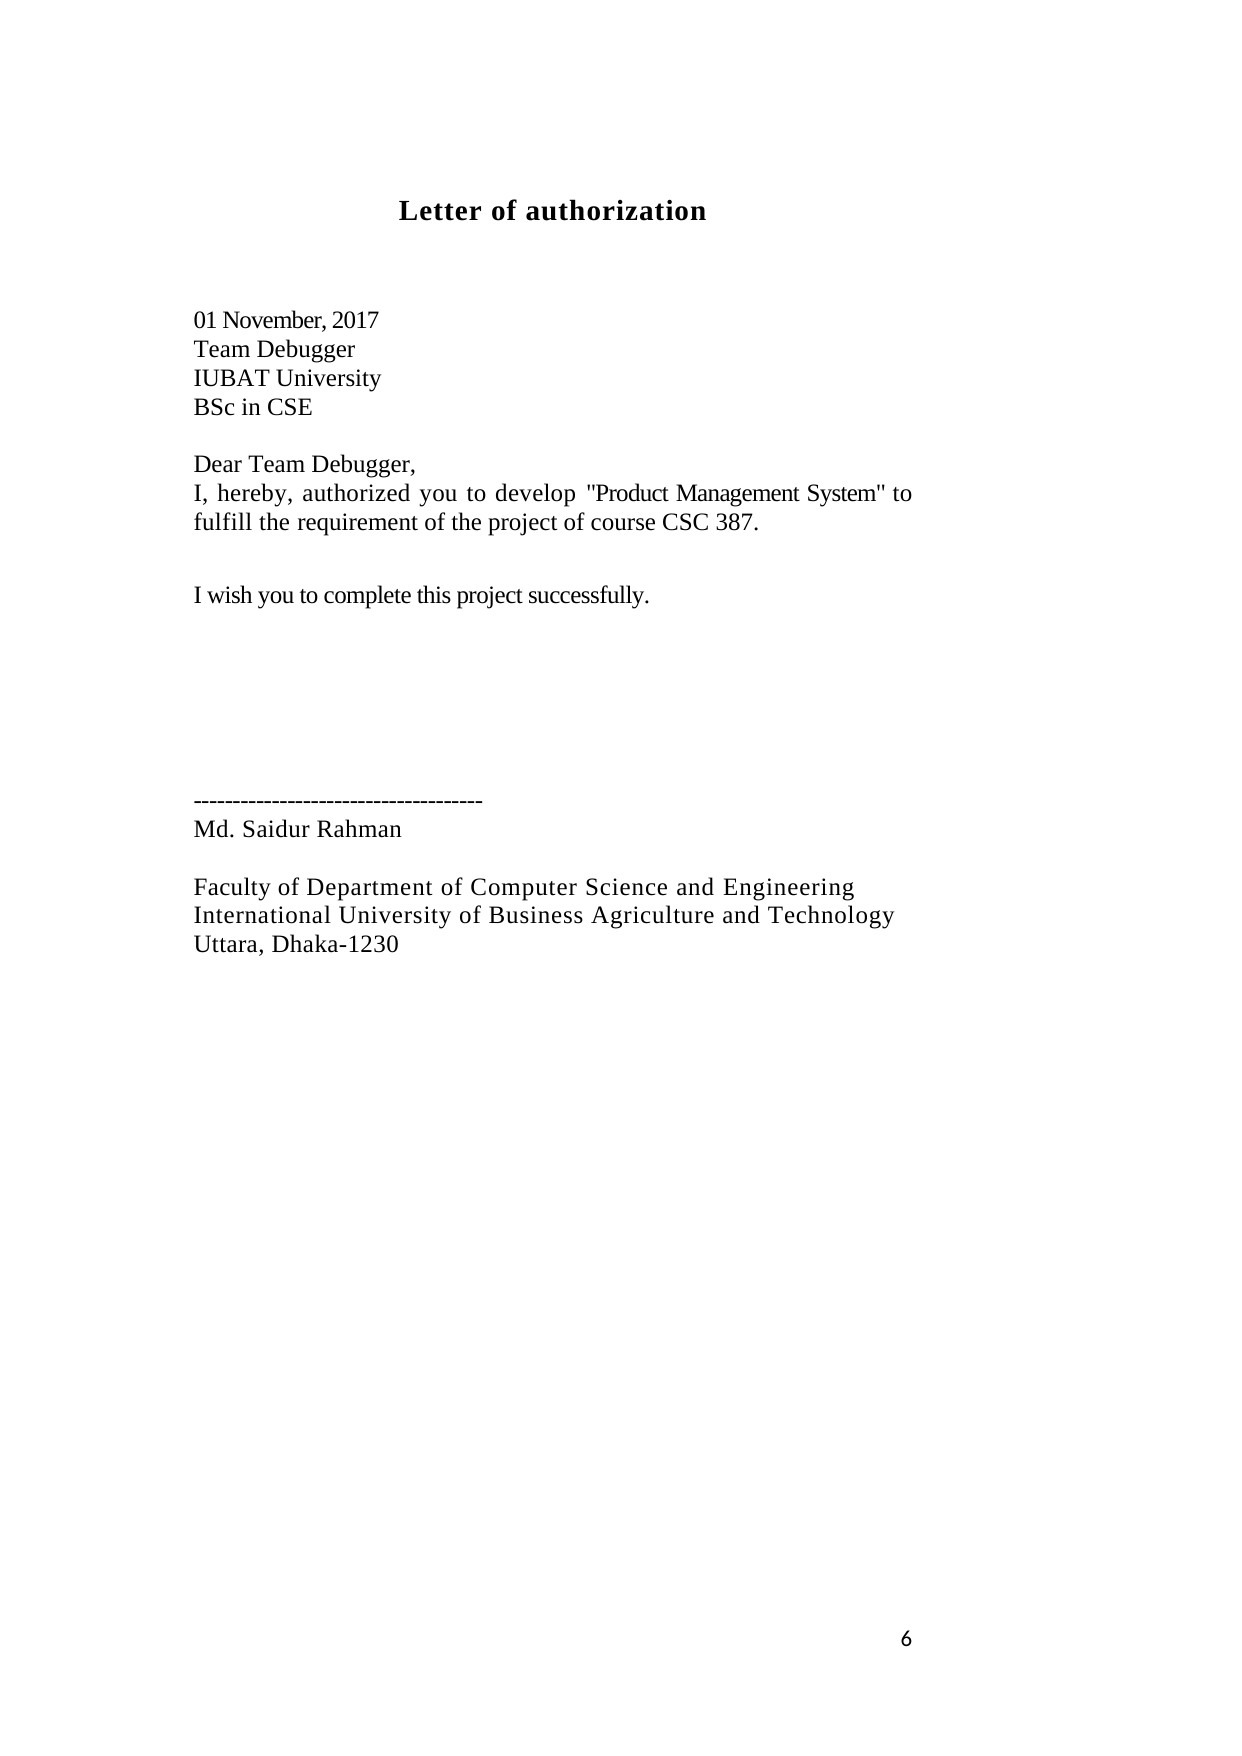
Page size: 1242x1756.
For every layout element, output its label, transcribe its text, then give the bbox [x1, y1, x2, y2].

text Uttara, Dhaka-1230 [193, 929, 912, 958]
text Dear Team Debugger, [193, 449, 912, 478]
text Md. Saidur Rahman [193, 814, 912, 843]
text Team Debugger [193, 334, 912, 363]
text I wish you to complete this project successfully. [193, 580, 904, 609]
text BSc in CSE [193, 392, 912, 420]
text IUBAT University [193, 363, 912, 392]
text 01 November, 2017 [193, 305, 912, 334]
text I, hereby, authorized you to develop "Product Management System" to fulfill the requirement of the project of course CSC 387. [193, 478, 912, 535]
text Letter of authorization [193, 193, 912, 227]
text ------------------------------------- [193, 785, 904, 814]
text Faculty of Department of Computer Science and Engineering [193, 872, 912, 900]
text International University of Business Agriculture and Technology [193, 900, 912, 929]
